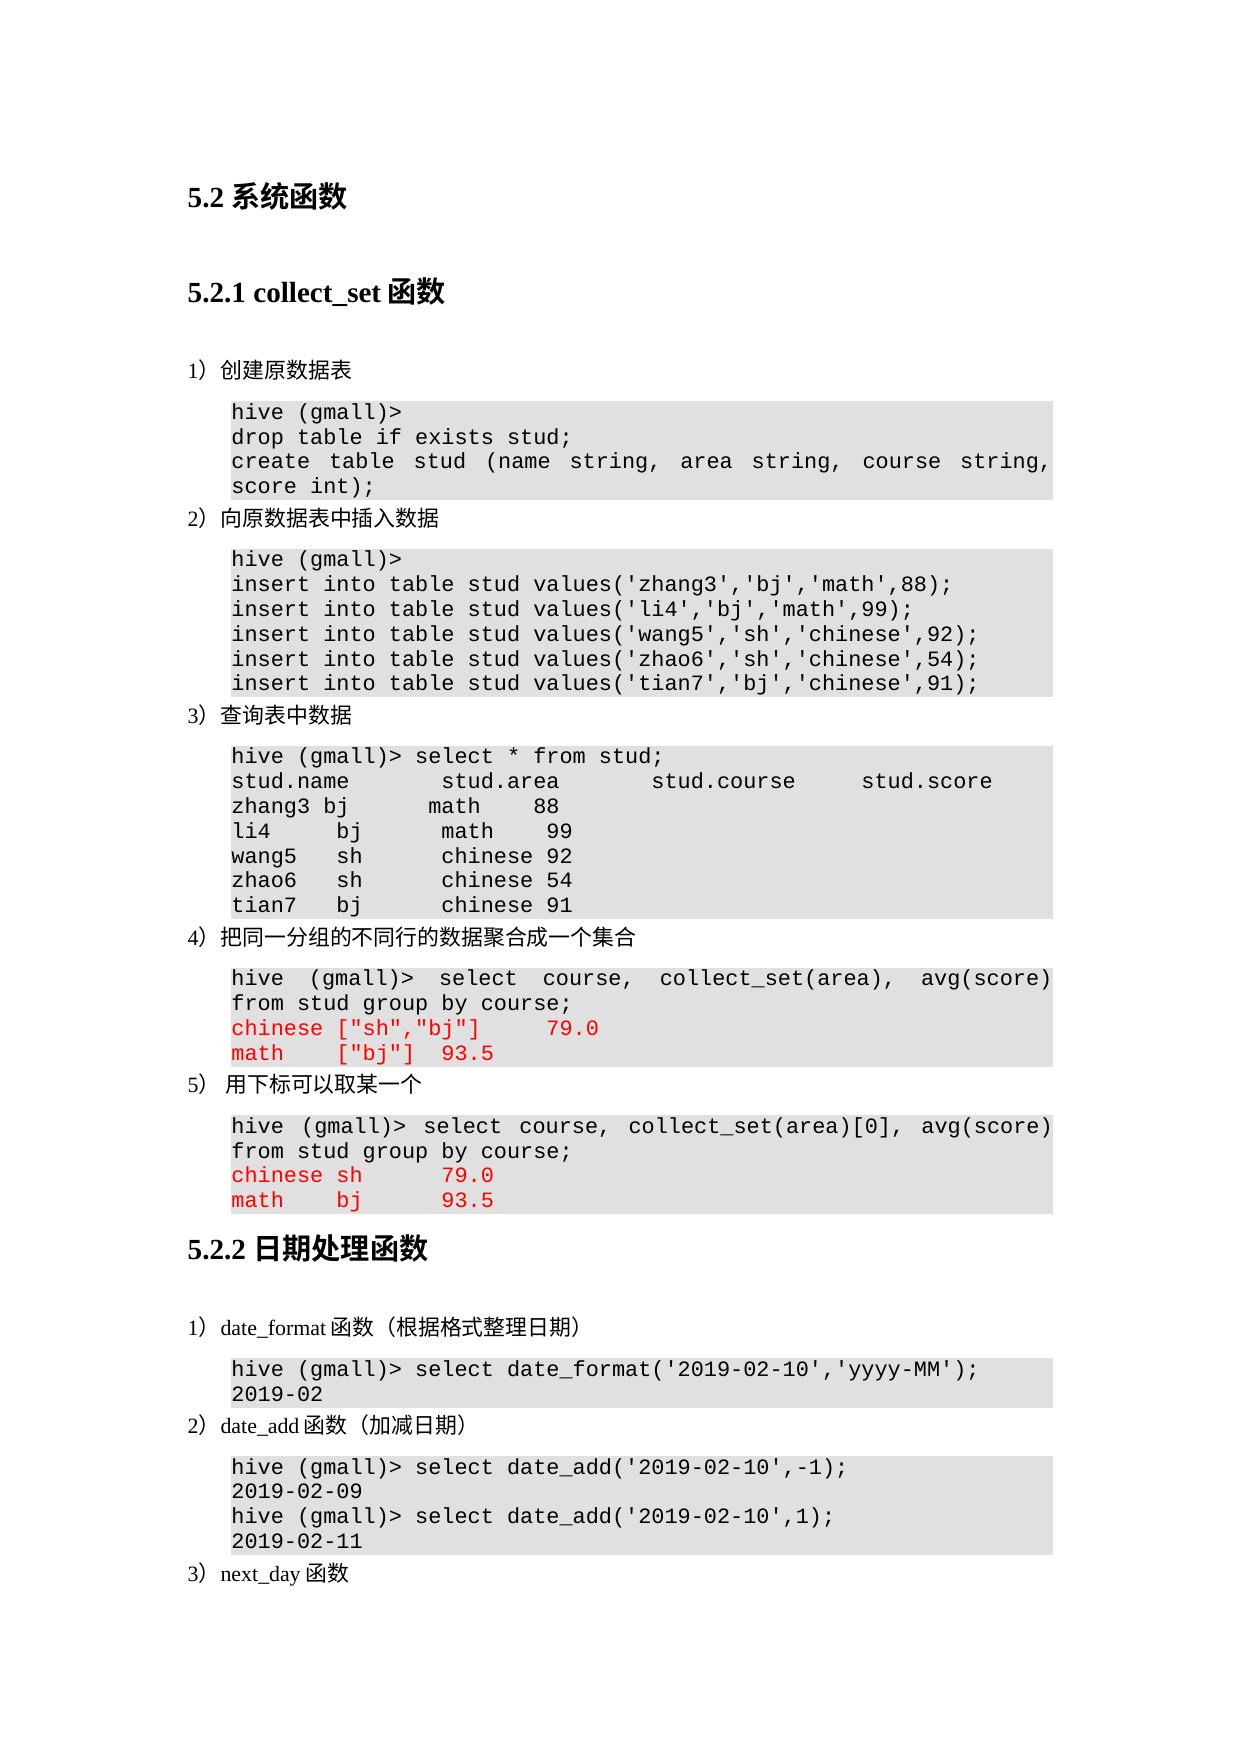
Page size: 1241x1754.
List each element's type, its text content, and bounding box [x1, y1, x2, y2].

text hive (gmall)> select course, collect_set(area), avg(score) from stud group by course; [231, 968, 1053, 1017]
text create table stud (name string, area string, course string, score int); [231, 451, 1053, 500]
text math bj 93.5 [231, 1189, 1053, 1214]
text insert into table stud values('tian7','bj','chinese',91); [231, 673, 1053, 697]
text zhao6 sh chinese 54 [231, 870, 1053, 894]
text insert into table stud values('zhao6','sh','chinese',54); [231, 648, 1053, 673]
text wang5 sh chinese 92 [231, 845, 1053, 870]
text li4 bj math 99 [231, 820, 1053, 845]
text math ["bj"] 93.5 [231, 1042, 1053, 1067]
text 1）创建原数据表 [187, 353, 1053, 385]
text 4）把同一分组的不同行的数据聚合成一个集合 [187, 919, 1053, 952]
text 2）date_add函数（加减日期） [187, 1408, 1053, 1440]
text tian7 bj chinese 91 [231, 894, 1053, 919]
text hive (gmall)> select date_add('2019-02-10',-1); [231, 1456, 1053, 1481]
text hive (gmall)> select date_add('2019-02-10',1); [231, 1506, 1053, 1530]
text 2019-02 [231, 1383, 1053, 1408]
text 2）向原数据表中插入数据 [187, 500, 1053, 533]
text hive (gmall)> [231, 401, 1053, 426]
text drop table if exists stud; [231, 426, 1053, 451]
text 5） 用下标可以取某一个 [187, 1067, 1053, 1099]
text hive (gmall)> [231, 549, 1053, 573]
text 2019-02-11 [231, 1530, 1053, 1555]
text chinese sh 79.0 [231, 1165, 1053, 1189]
text 3）next_day函数 [187, 1555, 1053, 1588]
text insert into table stud values('li4','bj','math',99); [231, 598, 1053, 623]
text insert into table stud values('wang5','sh','chinese',92); [231, 623, 1053, 648]
subtitle 5.2.1 collect_set函数 [187, 257, 1053, 322]
text stud.name stud.area stud.course stud.score [231, 771, 1053, 795]
text hive (gmall)> select date_format('2019-02-10','yyyy-MM'); [231, 1358, 1053, 1383]
subtitle 5.2 系统函数 [187, 162, 1053, 227]
text 2019-02-09 [231, 1481, 1053, 1506]
text zhang3 bj math 88 [231, 795, 1053, 820]
text hive (gmall)> select course, collect_set(area)[0], avg(score) from stud group by course; [231, 1115, 1053, 1165]
text 3）查询表中数据 [187, 697, 1053, 730]
text 1）date_format函数（根据格式整理日期） [187, 1310, 1053, 1342]
text insert into table stud values('zhang3','bj','math',88); [231, 573, 1053, 598]
text hive (gmall)> select * from stud; [231, 746, 1053, 771]
subtitle 5.2.2 日期处理函数 [187, 1214, 1053, 1279]
text chinese ["sh","bj"] 79.0 [231, 1017, 1053, 1042]
